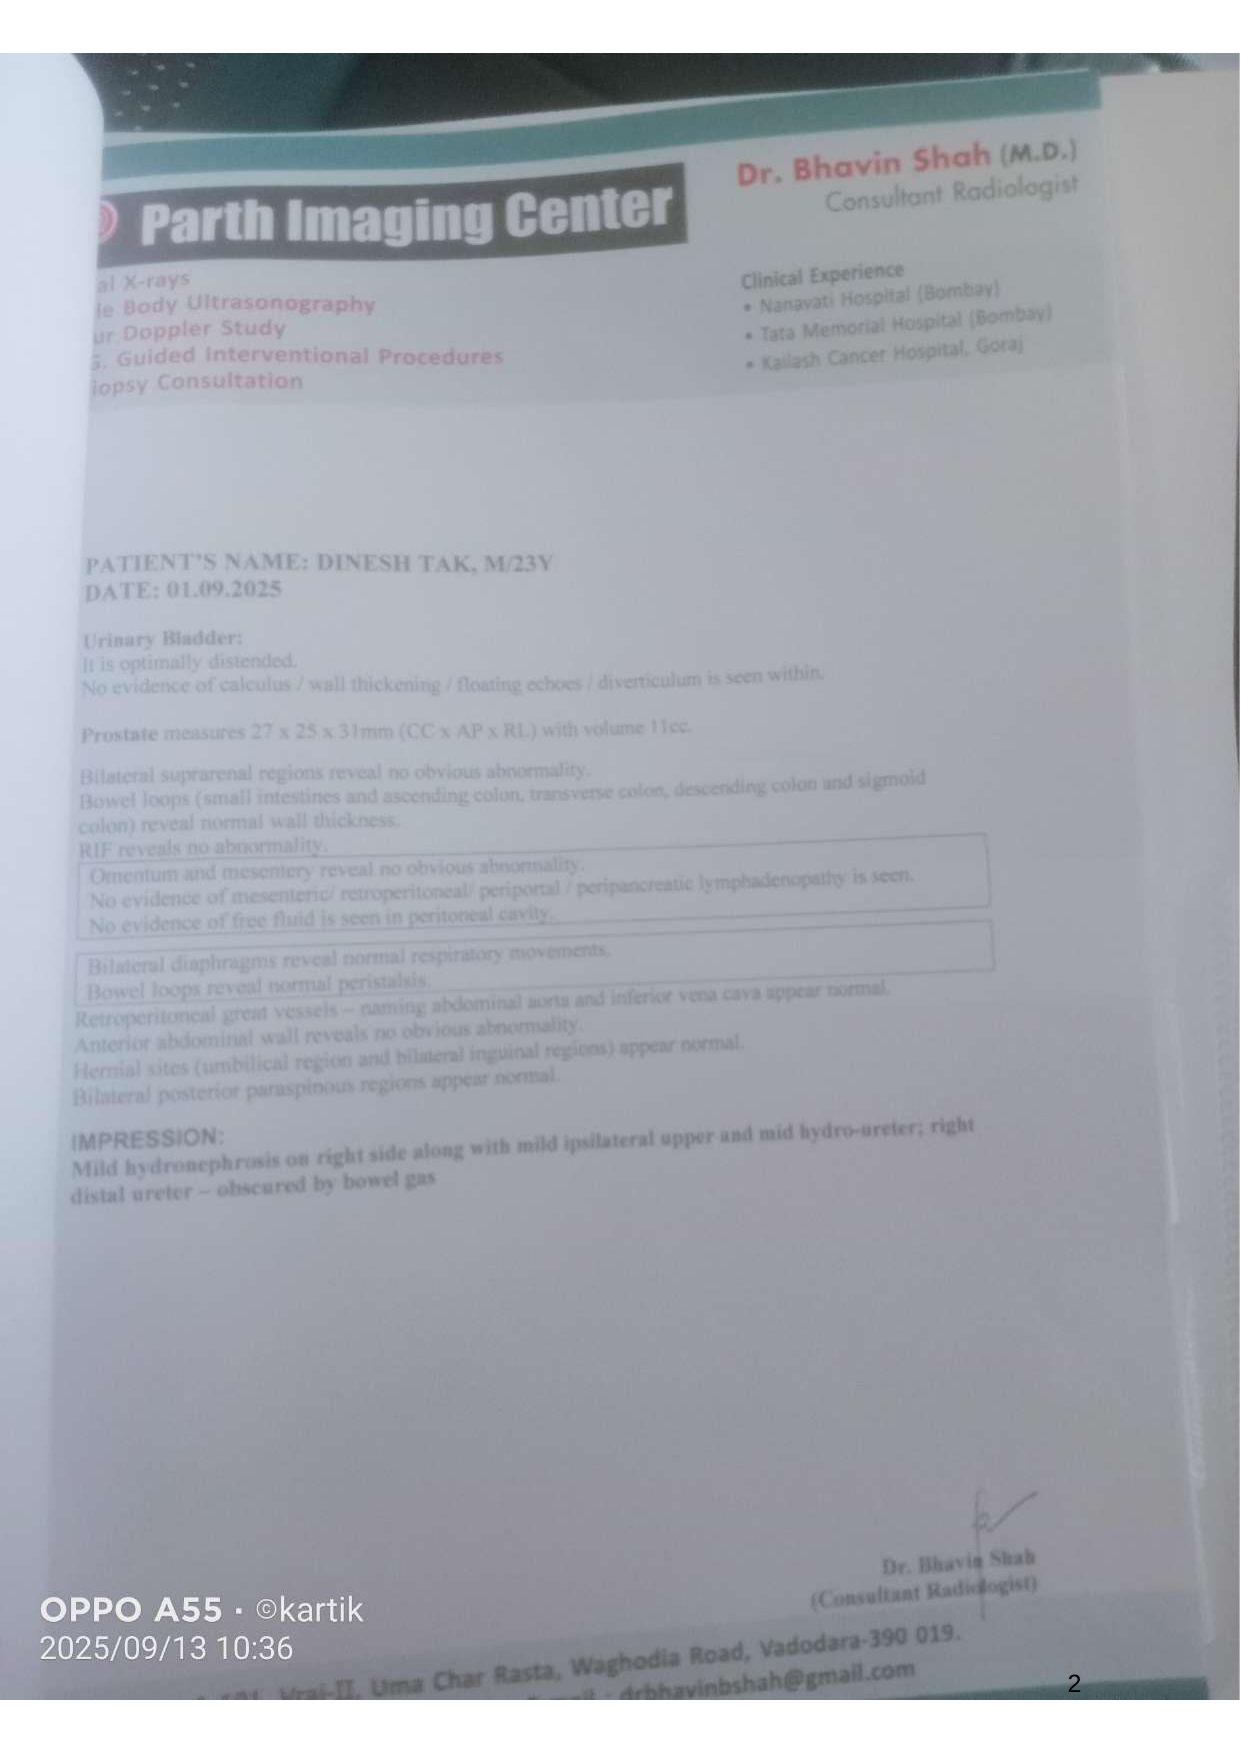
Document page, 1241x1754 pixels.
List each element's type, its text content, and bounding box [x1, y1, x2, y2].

text 2 [150, 1665, 1081, 1699]
picture [0, 53, 1240, 1700]
